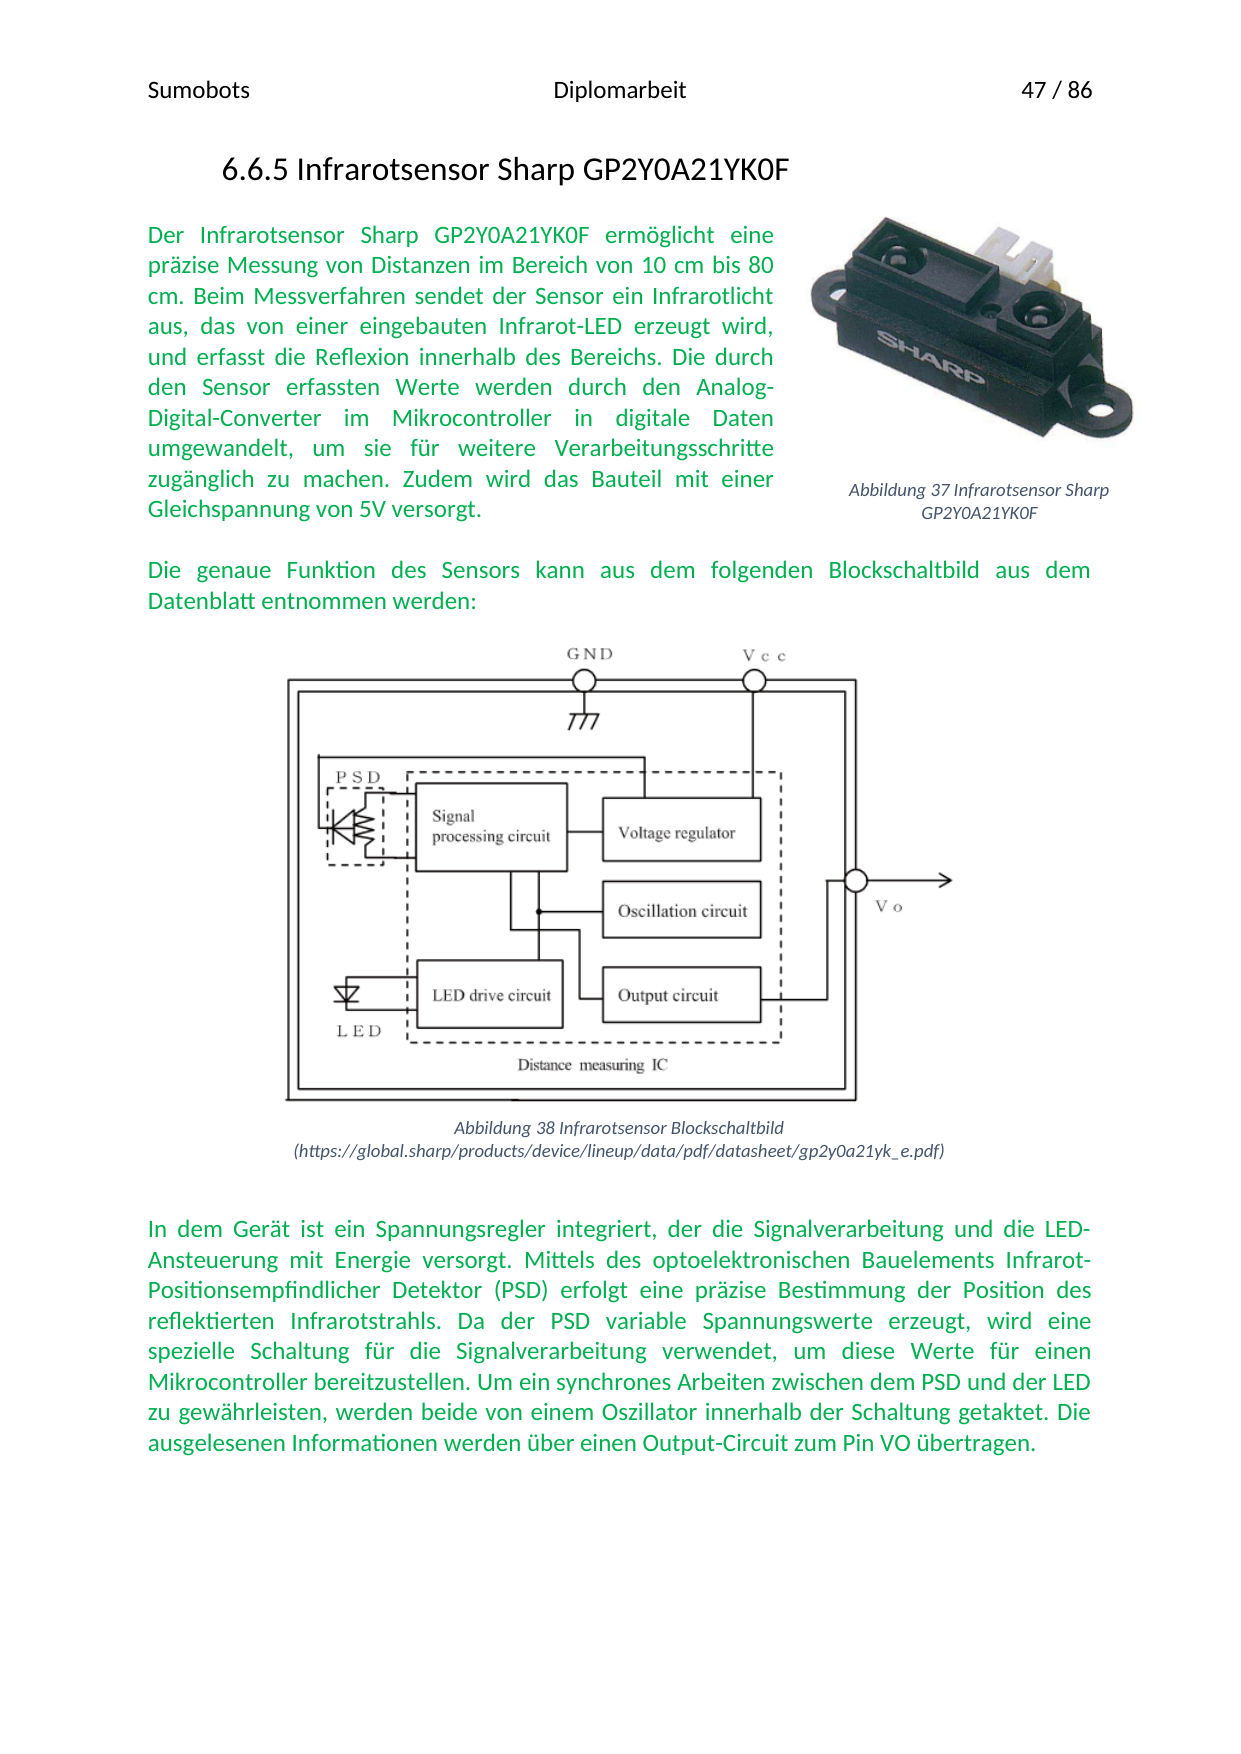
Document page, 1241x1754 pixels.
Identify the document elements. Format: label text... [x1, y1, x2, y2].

picture [793, 189, 1167, 469]
text Die genaue Funktion des Sensors kann aus dem folgenden Blockschaltbild aus dem Datenblatt entnommen werden: [148, 554, 1093, 616]
text Der Infrarotsensor Sharp GP2Y0A21YK0F ermöglicht eine präzise Messung von Distanzen im Bereich von 10 cm bis 80 cm. Beim Messverfahren sendet der Sensor ein Infrarotlicht aus, das von einer eingebauten Infrarot-LED erzeugt wird, und erfasst die Reflexion innerhalb des Bereichs. Die durch den Sensor erfassten Werte werden durch den Analog-Digital-Converter im Mikrocontroller in digitale Daten umgewandelt, um sie für weitere Verarbeitungsschritte zugänglich zu machen. Zudem wird das Bauteil mit einer Gleichspannung von 5V versorgt. [148, 219, 1093, 524]
subtitle Infrarotsensor Sharp GP2Y0A21YK0F [221, 148, 1093, 188]
picture [279, 646, 961, 1117]
text In dem Gerät ist ein Spannungsregler integriert, der die Signalverarbeitung und die LED-Ansteuerung mit Energie versorgt. Mittels des optoelektronischen Bauelements Infrarot-Positionsempfindlicher Detektor (PSD) erfolgt eine präzise Bestimmung der Position des reflektierten Infrarotstrahls. Da der PSD variable Spannungswerte erzeugt, wird eine spezielle Schaltung für die Signalverarbeitung verwendet, um diese Werte für einen Mikrocontroller bereitzustellen. Um ein synchrones Arbeiten zwischen dem PSD und der LED zu gewährleisten, werden beide von einem Oszillator innerhalb der Schaltung getaktet. Die ausgelesenen Informationen werden über einen Output-Circuit zum Pin VO übertragen. [148, 1213, 1093, 1457]
text Abbildung 38 Infrarotsensor Blockschaltbild (https://global.sharp/products/device/lineup/data/pdf/datasheet/gp2y0a21yk_e.pdf) [148, 1116, 1093, 1162]
